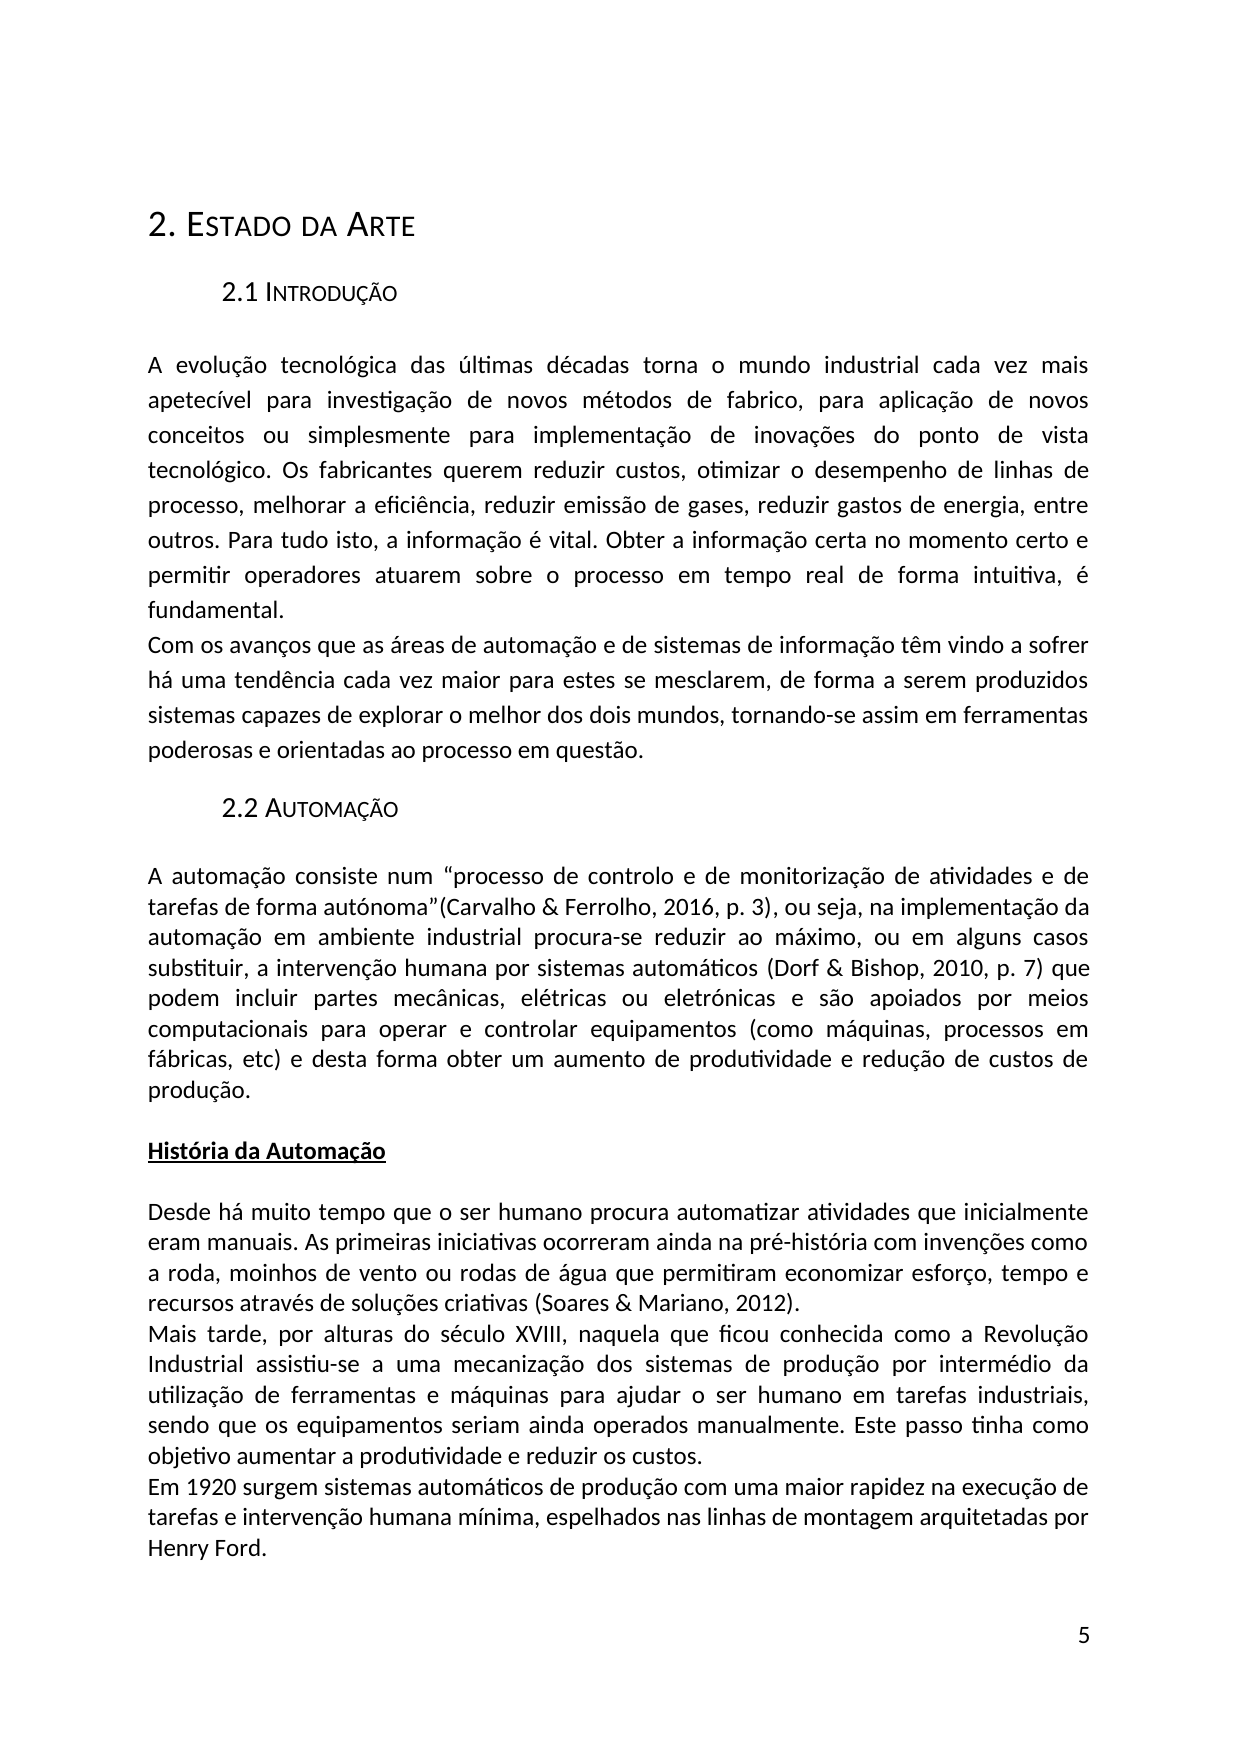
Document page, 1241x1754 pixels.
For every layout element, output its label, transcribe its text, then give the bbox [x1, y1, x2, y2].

text A evolução tecnológica das últimas décadas torna o mundo industrial cada vez mais apetecível para investigação de novos métodos de fabrico, para aplicação de novos conceitos ou simplesmente para implementação de inovações do ponto de vista tecnológico. Os fabricantes querem reduzir custos, otimizar o desempenho de linhas de processo, melhorar a eficiência, reduzir emissão de gases, reduzir gastos de energia, entre outros. Para tudo isto, a informação é vital. Obter a informação certa no momento certo e permitir operadores atuarem sobre o processo em tempo real de forma intuitiva, é fundamental. [148, 349, 1090, 624]
text Em 1920 surgem sistemas automáticos de produção com uma maior rapidez na execução de tarefas e intervenção humana mínima, espelhados nas linhas de montagem arquitetadas por Henry Ford. [148, 1471, 1090, 1562]
text Com os avanços que as áreas de automação e de sistemas de informação têm vindo a sofrer há uma tendência cada vez maior para estes se mesclarem, de forma a serem produzidos sistemas capazes de explorar o melhor dos dois mundos, tornando-se assim em ferramentas poderosas e orientadas ao processo em questão. [148, 629, 1090, 764]
text Desde há muito tempo que o ser humano procura automatizar atividades que inicialmente eram manuais. As primeiras iniciativas ocorreram ainda na pré-história com invenções como a roda, moinhos de vento ou rodas de água que permitiram economizar esforço, tempo e recursos através de soluções criativas (Soares & Mariano, 2012). [148, 1196, 1090, 1318]
subtitle 2. Estado da Arte [148, 200, 1090, 246]
text A automação consiste num “processo de controlo e de monitorização de atividades e de tarefas de forma autónoma”(Carvalho & Ferrolho, 2016, p. 3), ou seja, na implementação da automação em ambiente industrial procura-se reduzir ao máximo, ou em alguns casos substituir, a intervenção humana por sistemas automáticos (Dorf & Bishop, 2010, p. 7) que podem incluir partes mecânicas, elétricas ou eletrónicas e são apoiados por meios computacionais para operar e controlar equipamentos (como máquinas, processos em fábricas, etc) e desta forma obter um aumento de produtividade e redução de custos de produção. [148, 860, 1090, 1104]
subtitle 2.1 Introdução [148, 273, 1090, 309]
text Mais tarde, por alturas do século XVIII, naquela que ficou conhecida como a Revolução Industrial assistiu-se a uma mecanização dos sistemas de produção por intermédio da utilização de ferramentas e máquinas para ajudar o ser humano em tarefas industriais, sendo que os equipamentos seriam ainda operados manualmente. Este passo tinha como objetivo aumentar a produtividade e reduzir os custos. [148, 1318, 1090, 1471]
text História da Automação [148, 1135, 1090, 1166]
subtitle 2.2 Automação [148, 789, 1090, 825]
